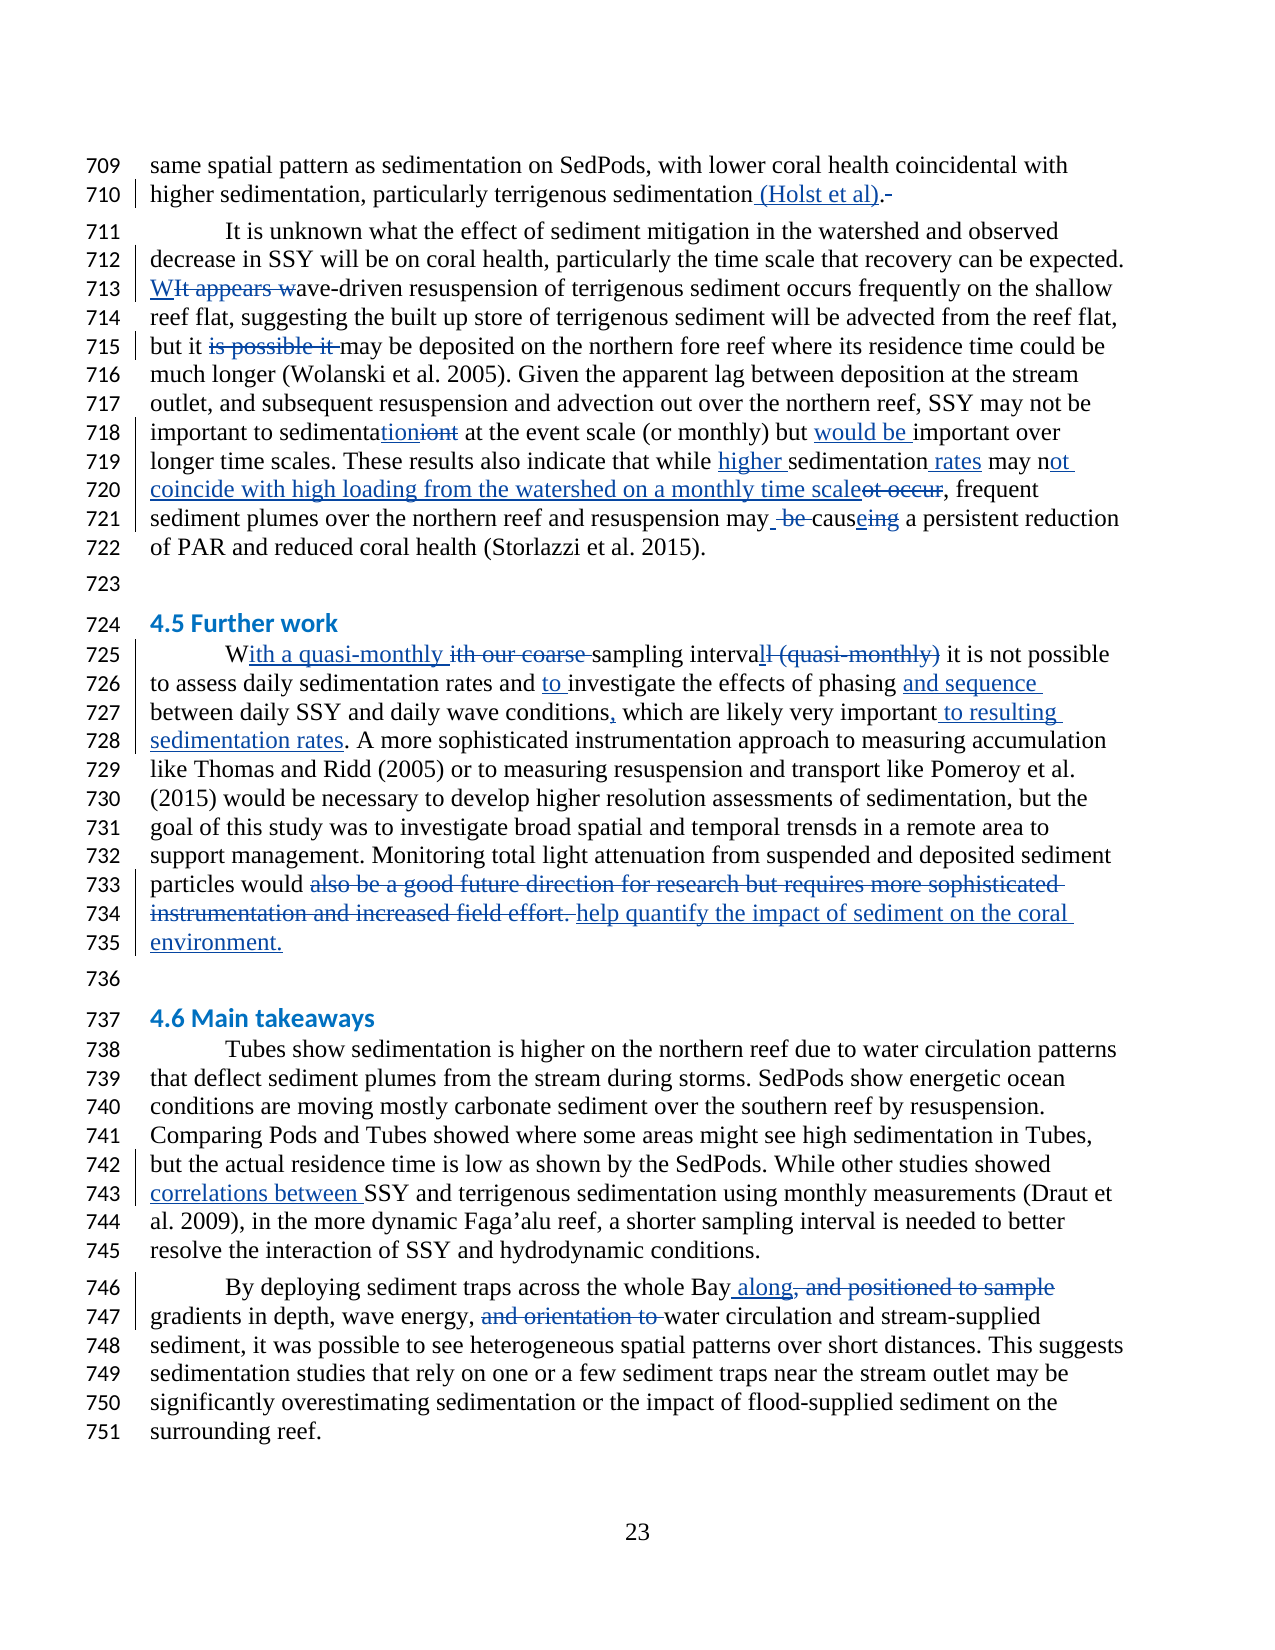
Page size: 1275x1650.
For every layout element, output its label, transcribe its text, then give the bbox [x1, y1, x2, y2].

text Tubes show sedimentation is higher on the northern reef due to water circulation patterns that deflect sediment plumes from the stream during storms. SedPods show energetic ocean conditions are moving mostly carbonate sediment over the southern reef by resuspension. Comparing Pods and Tubes showed where some areas might see high sedimentation in Tubes, but the actual residence time is low as shown by the SedPods. While other studies showed SSY and terrigenous sedimentation using monthly measurements (Draut et al. 2009), in the more dynamic Faga’alu reef, a shorter sampling interval is needed to better resolve the interaction of SSY and hydrodynamic conditions. [150, 1034, 1125, 1264]
text It is unknown what the effect of sediment mitigation in the watershed and observed decrease in SSY will be on coral health, particularly the time scale that recovery can be expected. ave-driven resuspension of terrigenous sediment occurs frequently on the shallow reef flat, suggesting the built up store of terrigenous sediment will be advected from the reef flat, but it may be deposited on the northern fore reef where its residence time could be much longer (Wolanski et al. 2005). Given the apparent lag between deposition at the stream outlet, and subsequent resuspension and advection out over the northern reef, SSY may not be important to sedimenta at the event scale (or monthly) but important over longer time scales. These results also indicate that while sedimentation may n, frequent sediment plumes over the northern reef and resuspension maycaus a persistent reduction of PAR and reduced coral health (Storlazzi et al. 2015). [150, 216, 1125, 561]
text Wsampling interva it is not possible to assess daily sedimentation rates and investigate the effects of phasing between daily SSY and daily wave conditions which are likely very important. A more sophisticated instrumentation approach to measuring accumulation like Thomas and Ridd (2005) or to measuring resuspension and transport like Pomeroy et al. (2015) would be necessary to develop higher resolution assessments of sedimentation, but the goal of this study was to investigate broad spatial and temporal trensds in a remote area to support management. Monitoring total light attenuation from suspended and deposited sediment particles would [150, 639, 1125, 956]
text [150, 150, 1125, 207]
text By deploying sediment traps across the whole Bay gradients in depth, wave energy, water circulation and stream-supplied sediment, it was possible to see heterogeneous spatial patterns over short distances. This suggests sedimentation studies that rely on one or a few sediment traps near the stream outlet may be significantly overestimating sedimentation or the impact of flood-supplied sediment on the surrounding reef. [150, 1272, 1125, 1445]
subtitle 4.6 Main takeaways [150, 1001, 1125, 1034]
subtitle 4.5 Further work [150, 606, 1125, 639]
